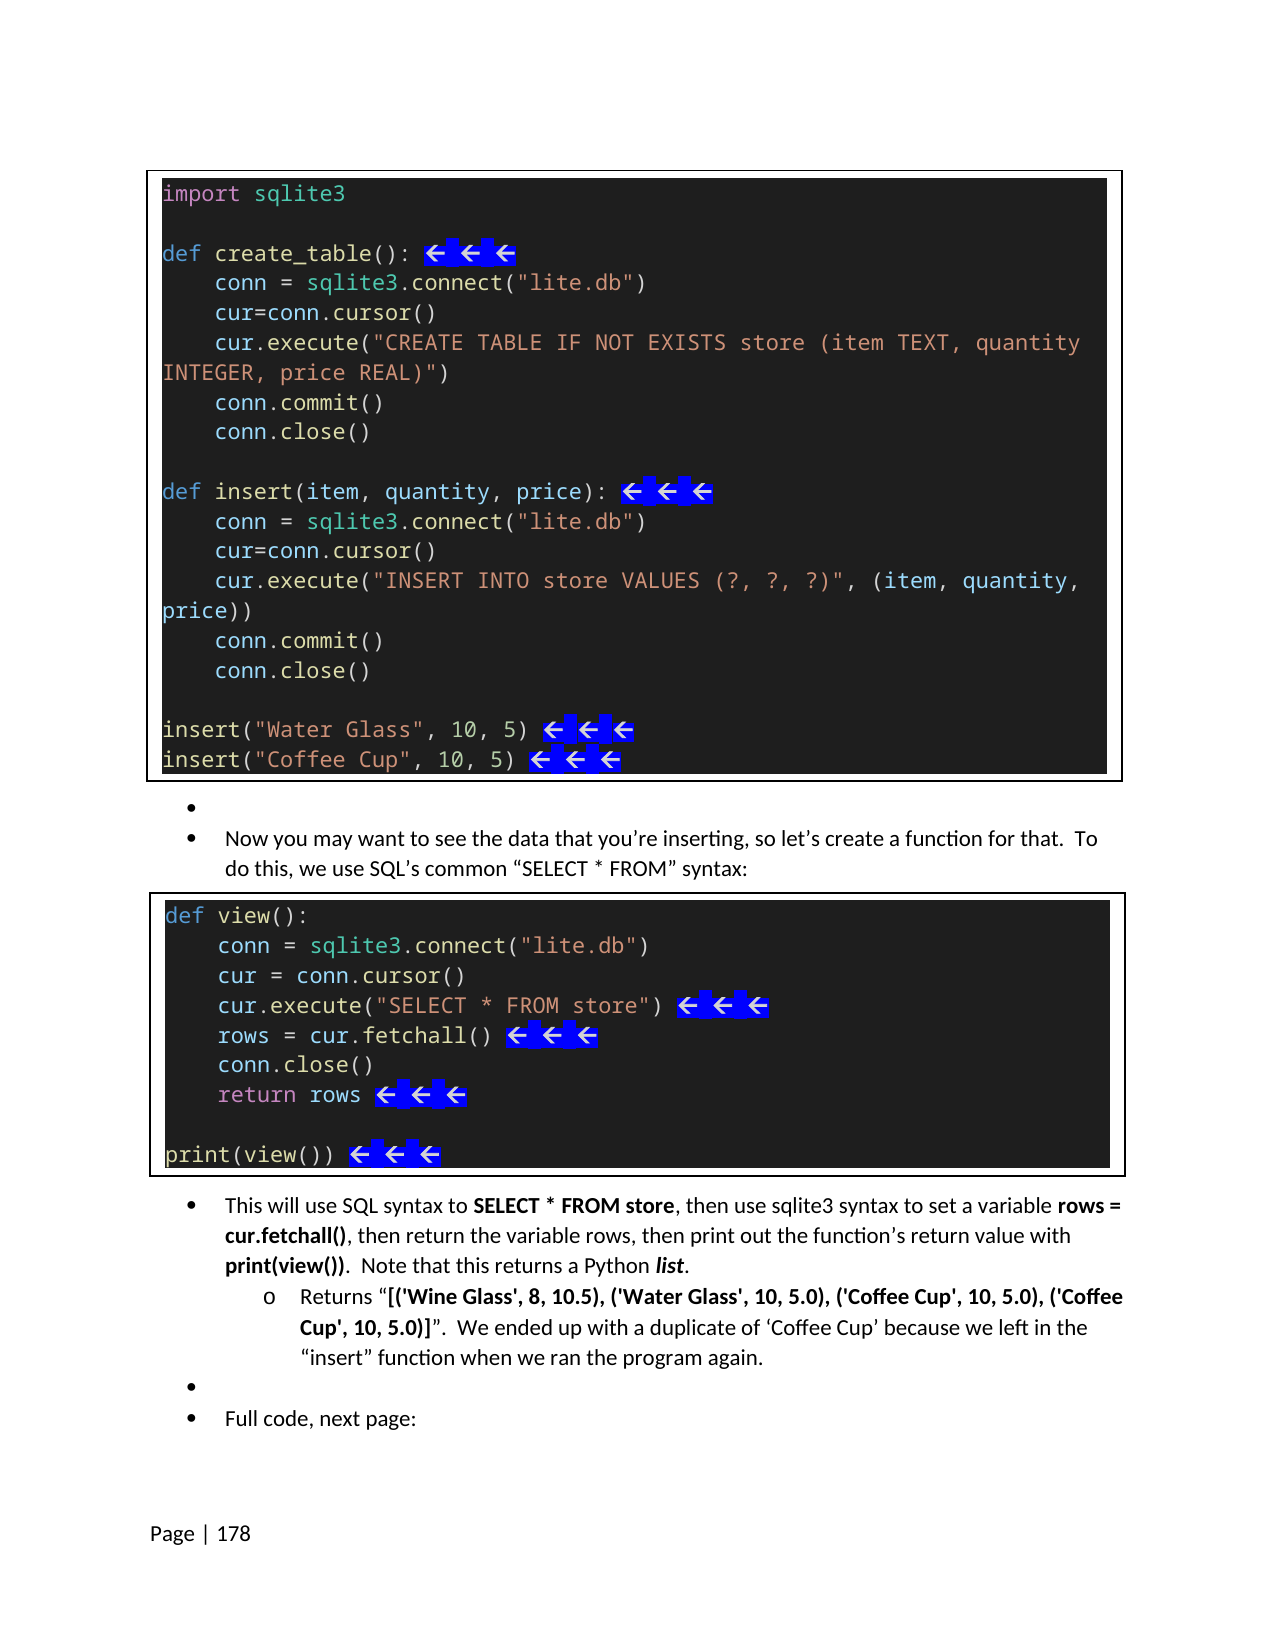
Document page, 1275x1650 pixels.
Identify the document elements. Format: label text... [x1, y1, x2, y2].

list Now you may want to see the data that you’re inserting, so let’s create a function for that. To do this, we use SQL’s common “SELECT * FROM” syntax: [187, 824, 1125, 883]
list Full code, next page: [187, 1404, 1125, 1432]
list This will use SQL syntax to SELECT * FROM store, then use sqlite3 syntax to set a variable rows = cur.fetchall(), then return the variable rows, then print out the function’s return value with print(view()). Note that this returns a Python list. [187, 1177, 1125, 1279]
list Returns “[('Wine Glass', 8, 10.5), ('Water Glass', 10, 5.0), ('Coffee Cup', 10, 5.0), ('Coffee Cup', 10, 5.0)]”. We ended up with a duplicate of ‘Coffee Cup’ because we left in the “insert” function when we ran the program again. [262, 1282, 1125, 1371]
